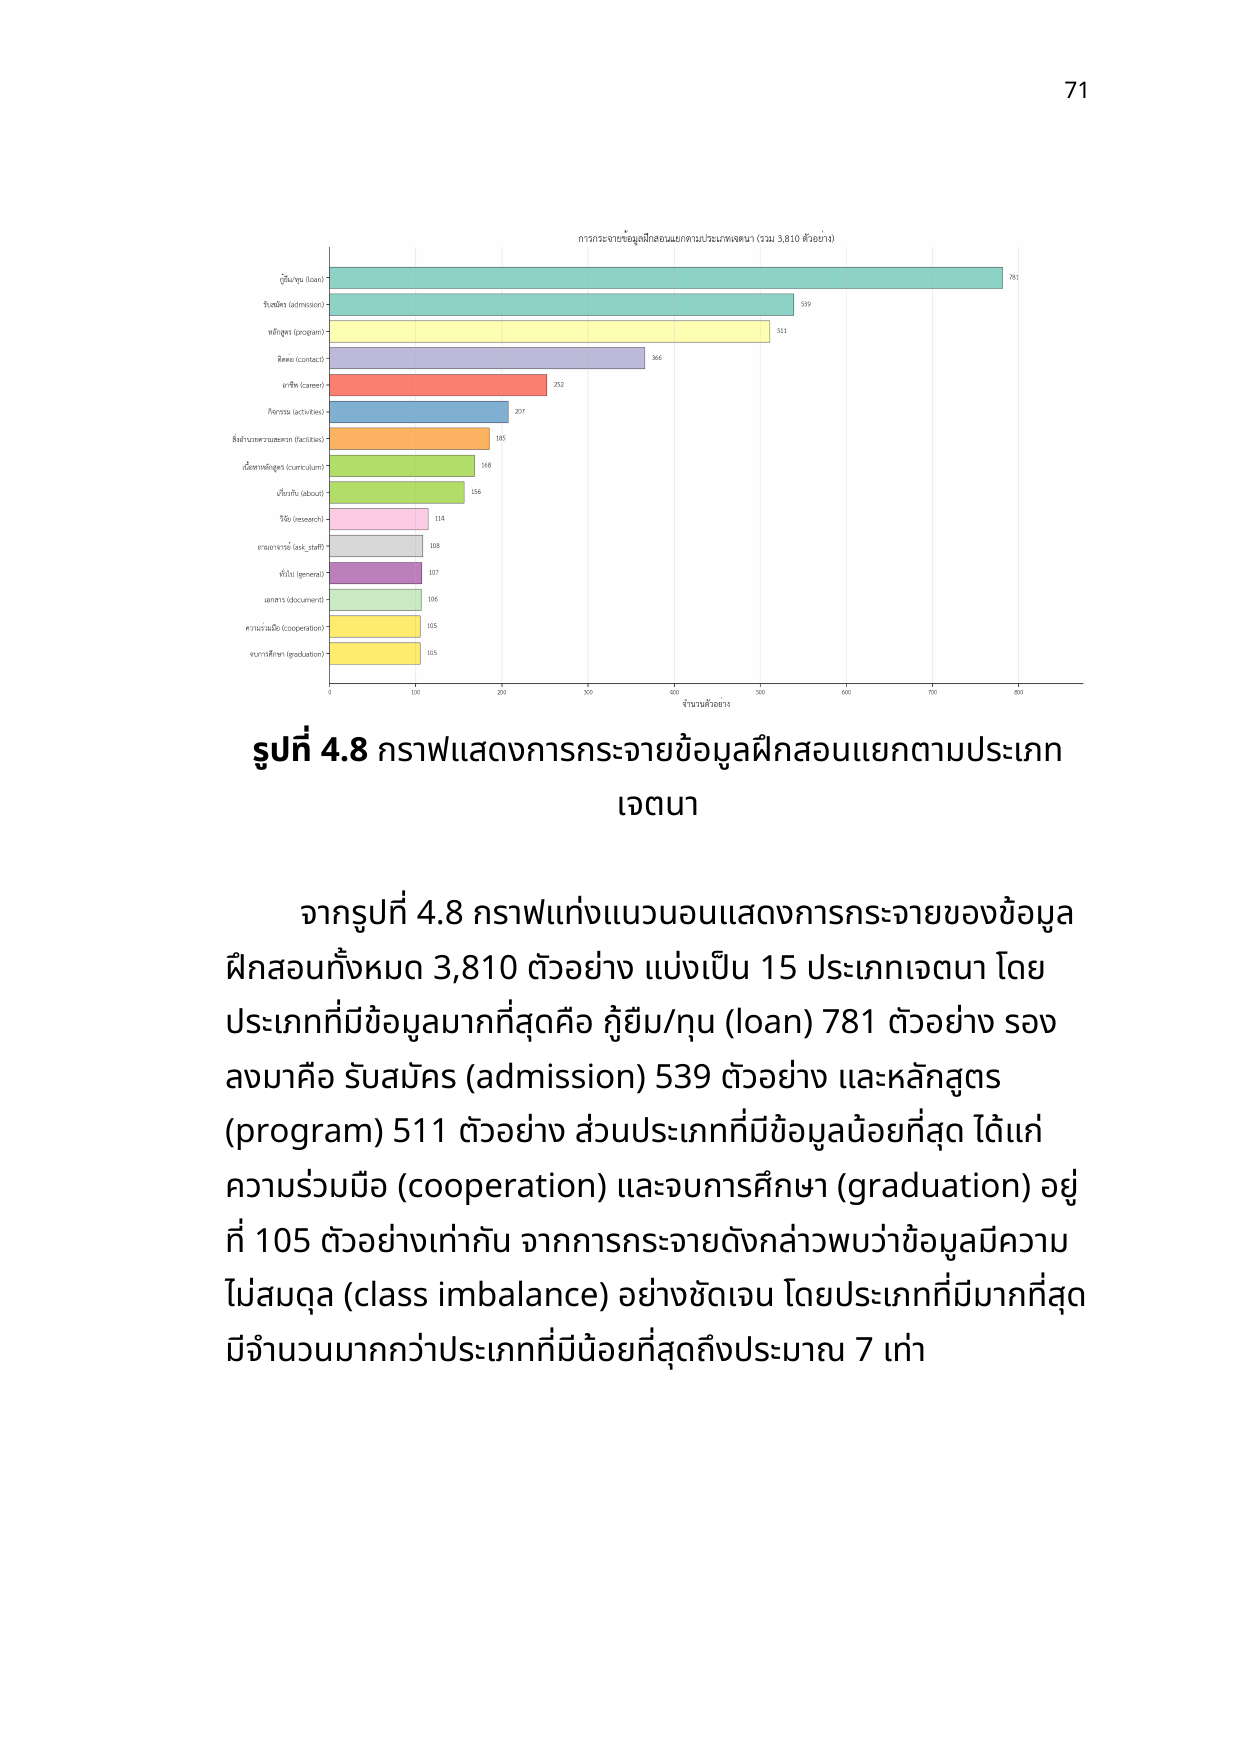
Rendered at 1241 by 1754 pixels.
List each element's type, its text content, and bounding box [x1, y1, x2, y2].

text จากรูปที่ 4.8 กราฟแท่งแนวนอนแสดงการกระจายของข้อมูลฝึกสอนทั้งหมด 3,810 ตัวอย่าง แบ่งเป็น 15 ประเภทเจตนา โดยประเภทที่มีข้อมูลมากที่สุดคือ กู้ยืม/ทุน (loan) 781 ตัวอย่าง รองลงมาคือ รับสมัคร (admission) 539 ตัวอย่าง และหลักสูตร (program) 511 ตัวอย่าง ส่วนประเภทที่มีข้อมูลน้อยที่สุด ได้แก่ ความร่วมมือ (cooperation) และจบการศึกษา (graduation) อยู่ที่ 105 ตัวอย่างเท่ากัน จากการกระจายดังกล่าวพบว่าข้อมูลมีความไม่สมดุล (class imbalance) อย่างชัดเจน โดยประเภทที่มีมากที่สุดมีจำนวนมากกว่าประเภทที่มีน้อยที่สุดถึงประมาณ 7 เท่า [225, 889, 1090, 1376]
subtitle รูปที่ 4.8 กราฟแสดงการกระจายข้อมูลฝึกสอนแยกตามประเภทเจตนา [225, 725, 1090, 830]
picture [226, 225, 1089, 715]
